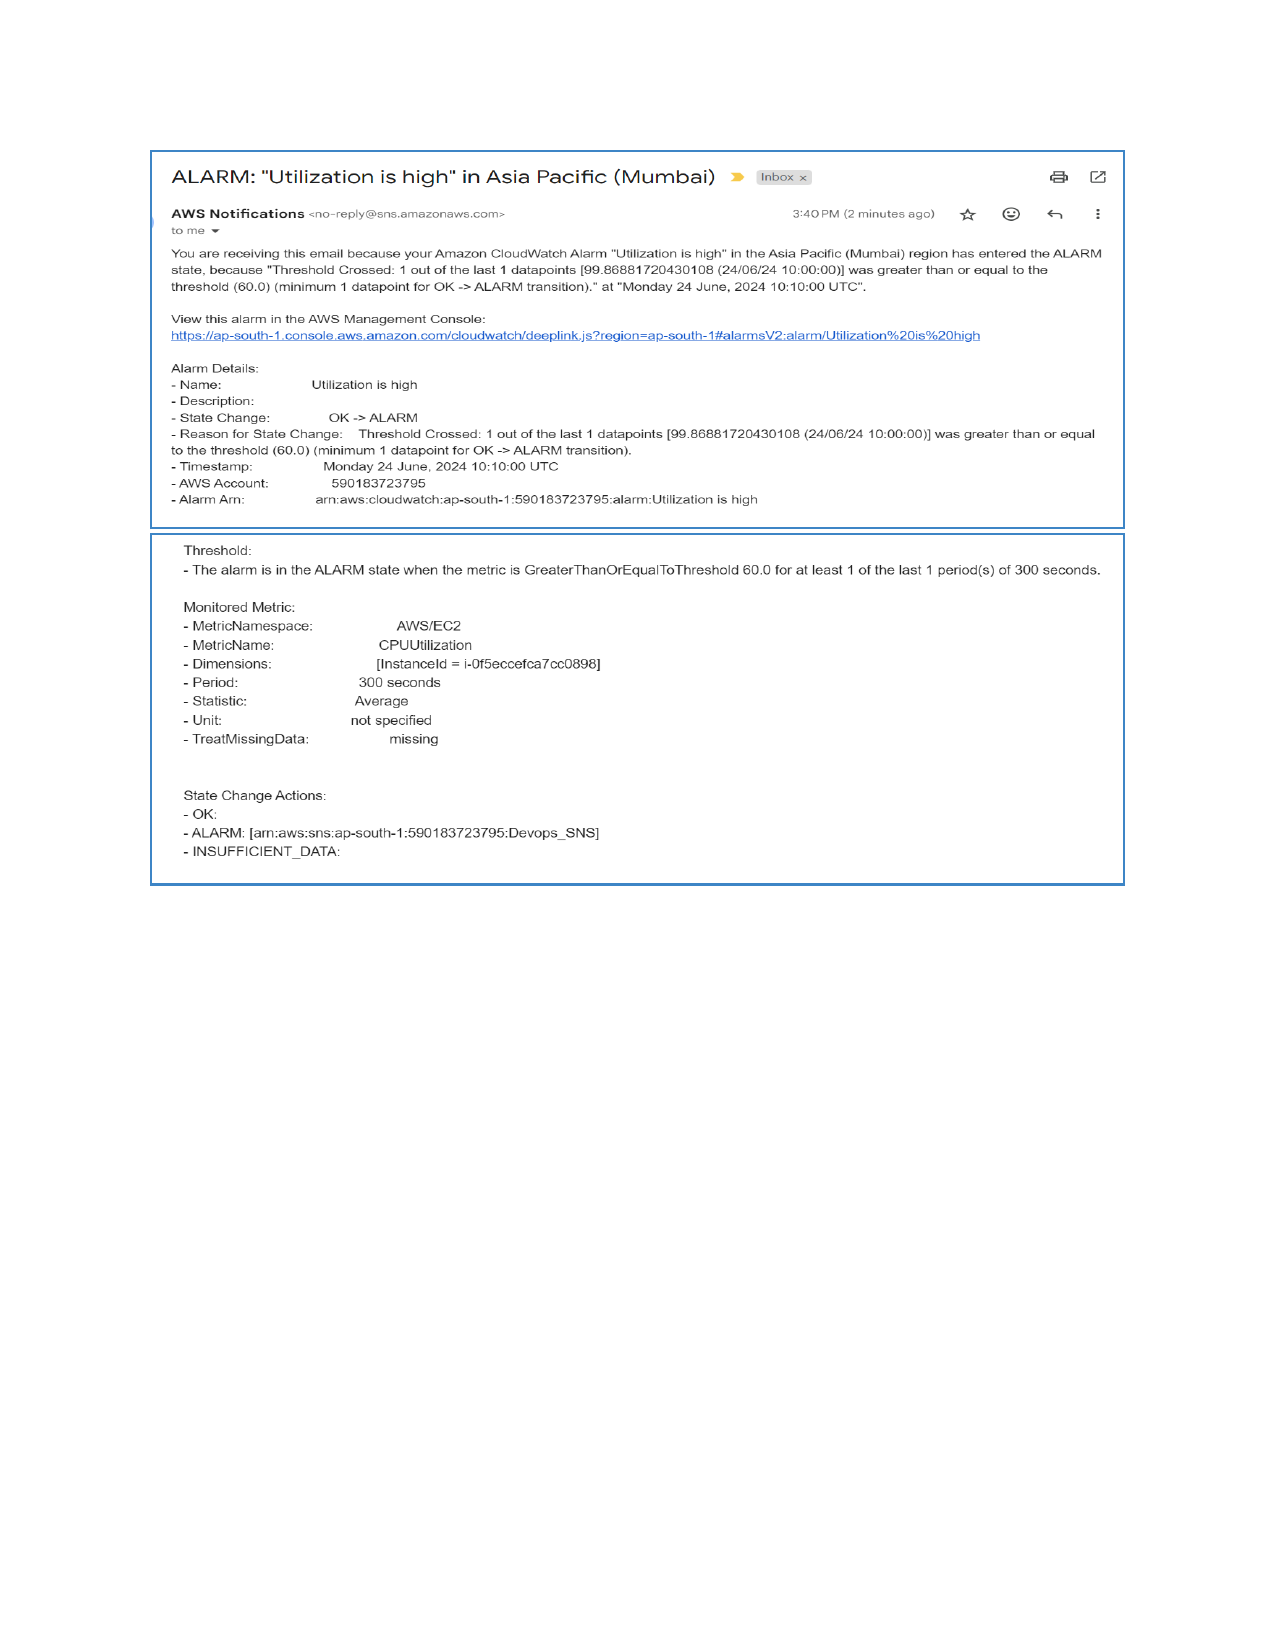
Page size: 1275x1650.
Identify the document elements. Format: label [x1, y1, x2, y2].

picture [152, 152, 1123, 527]
picture [152, 535, 1123, 883]
